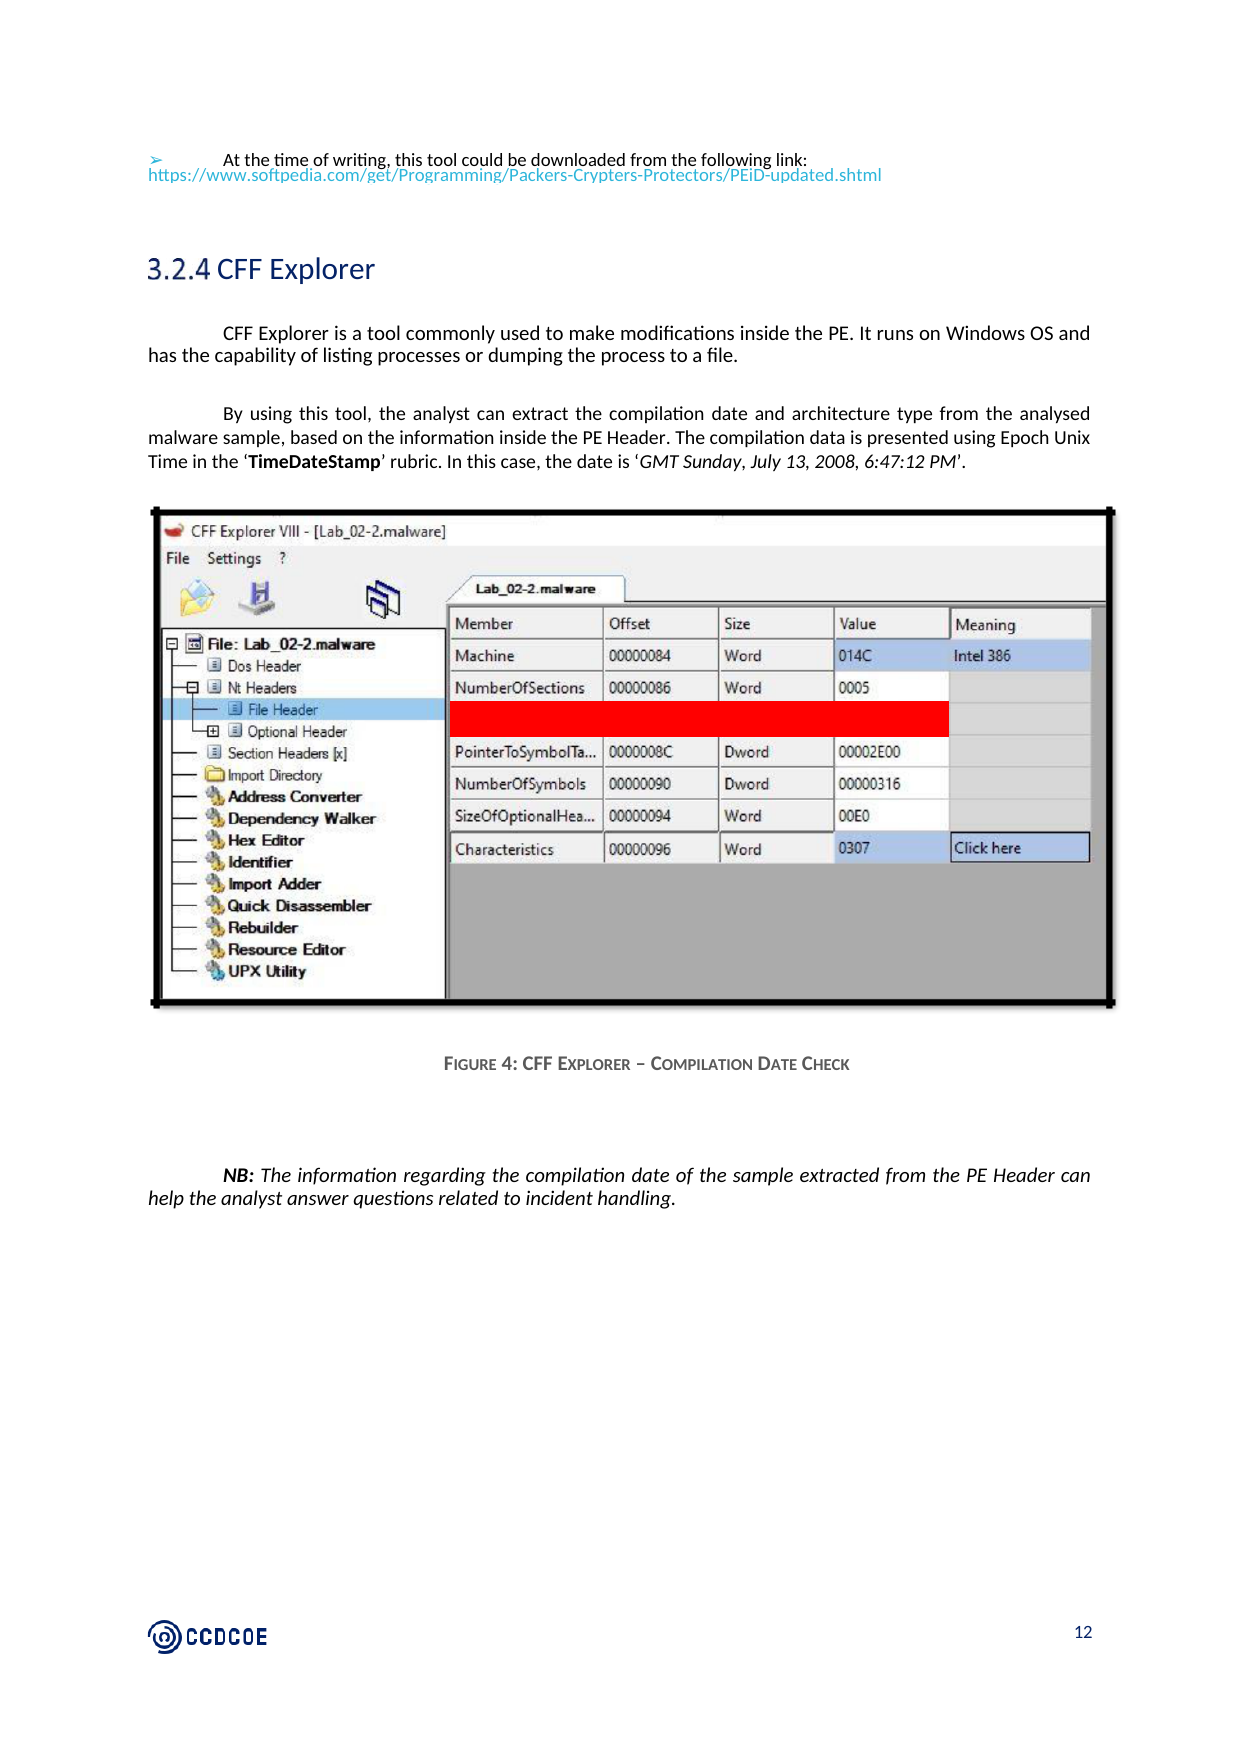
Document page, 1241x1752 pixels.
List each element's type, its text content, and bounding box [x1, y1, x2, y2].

text CFF Explorer [148, 249, 1092, 287]
text CFF Explorer is a tool commonly used to make modifications inside the PE. It runs on Windows OS and has the capability of listing processes or dumping the process to a file. [148, 322, 1092, 367]
text 12 [148, 1620, 1092, 1643]
picture [149, 504, 1123, 1017]
picture [184, 1643, 267, 1647]
picture [147, 258, 210, 280]
picture [147, 1620, 183, 1654]
text FIGURE 4: CFF EXPLORER – COMPILATION DATE CHECK [444, 1050, 1092, 1076]
list At the time of writing, this tool could be downloaded from the following link: https://www.softpedia.com/get/Programming/Packers-Crypters-Protectors/PEiD-updated.shtml [148, 152, 1092, 187]
text By using this tool, the analyst can extract the compilation date and architecture type from the analysed malware sample, based on the information inside the PE Header. The compilation data is presented using Epoch Unix Time in the ‘TimeDateStamp’ rubric. In this case, the date is ‘GMT Sunday, July 13, 2008, 6:47:12 PM’. [148, 402, 1092, 473]
text NB: The information regarding the compilation date of the sample extracted from the PE Header can help the analyst answer questions related to incident handling. [148, 1164, 1092, 1210]
